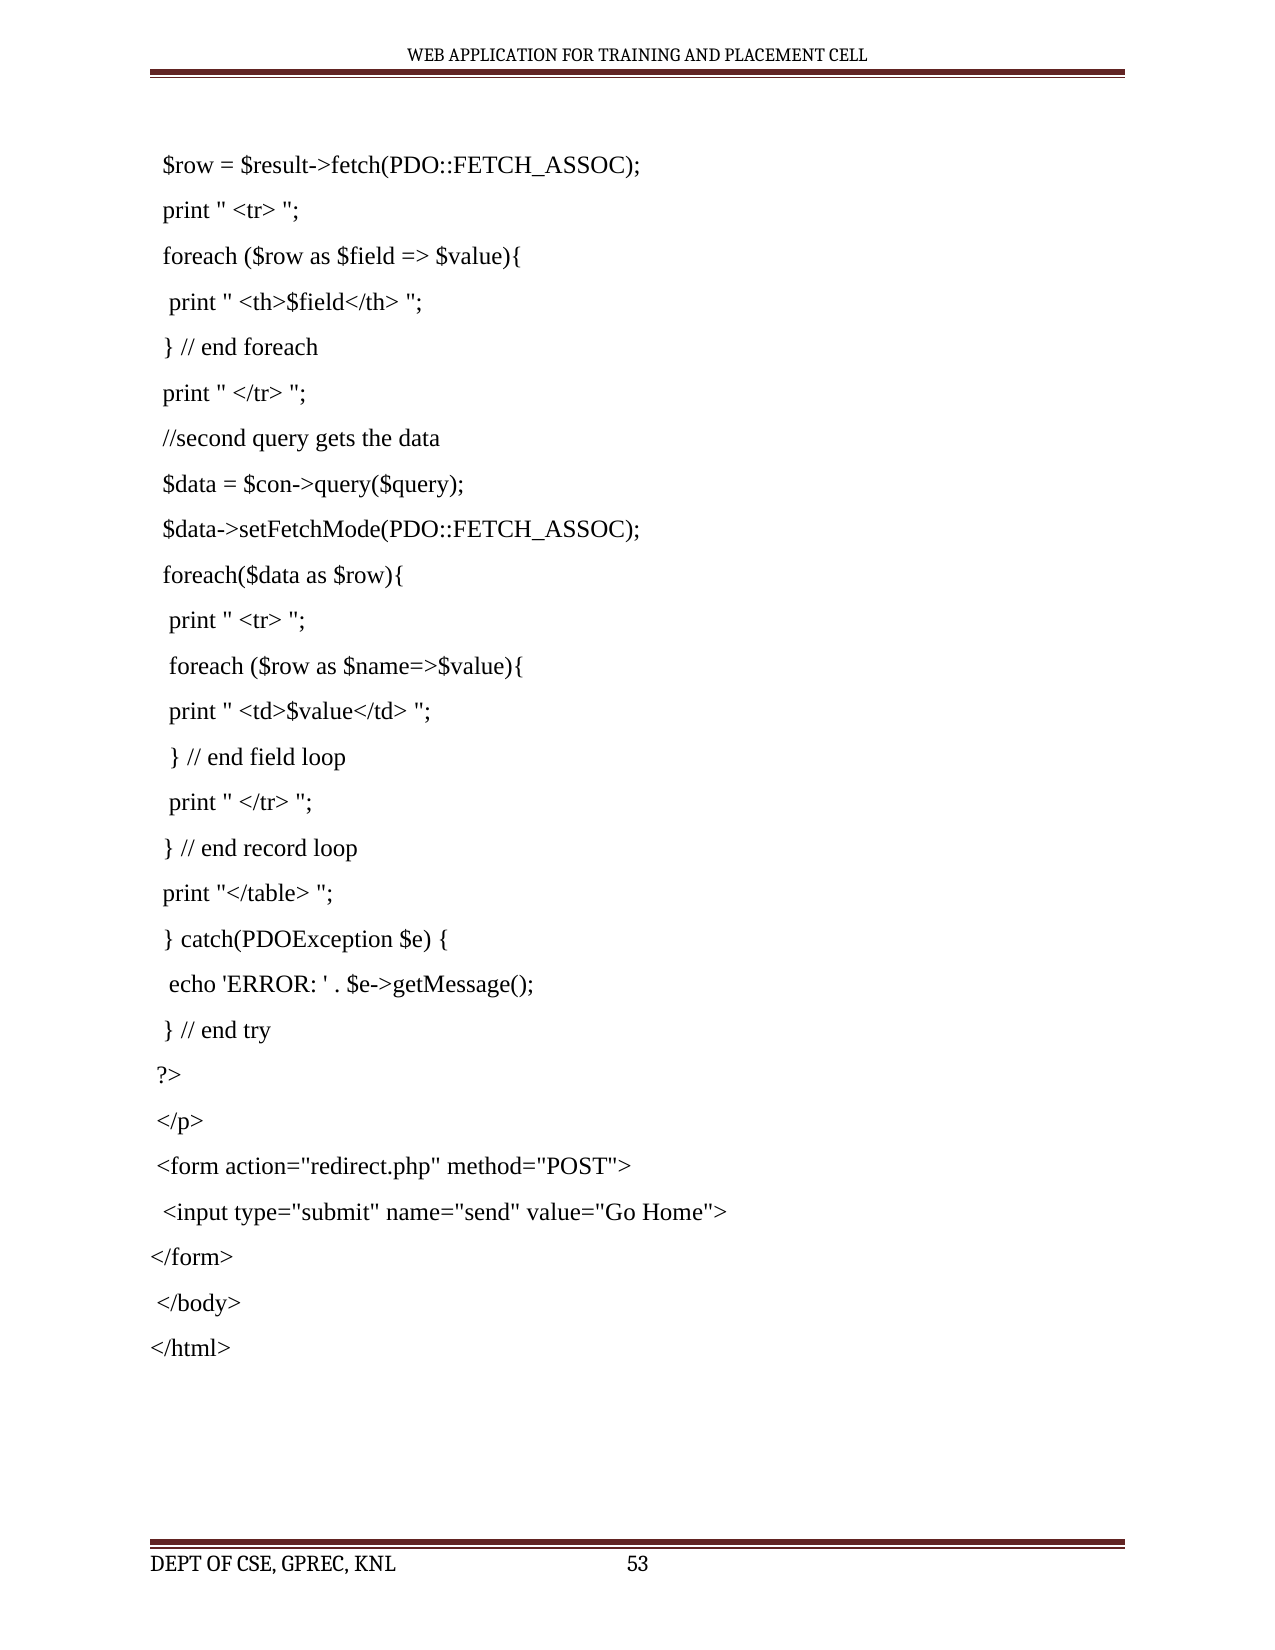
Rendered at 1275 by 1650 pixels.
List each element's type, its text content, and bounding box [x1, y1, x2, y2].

text foreach($data as $row){ [150, 560, 1125, 588]
text ?> [150, 1060, 1125, 1089]
text print " <tr> "; [150, 605, 1125, 634]
text print " <td>$value</td> "; [150, 696, 1125, 725]
text print "</table> "; [150, 878, 1125, 907]
text } // end record loop [150, 833, 1125, 862]
text foreach ($row as $field => $value){ [150, 241, 1125, 270]
text echo 'ERROR: ' . $e->getMessage(); [150, 969, 1125, 998]
text <input type="submit" name="send" value="Go Home"> [150, 1197, 1125, 1226]
text </p> [150, 1106, 1125, 1135]
text $data->setFetchMode(PDO::FETCH_ASSOC); [150, 514, 1125, 543]
text $data = $con->query($query); [150, 469, 1125, 497]
text } // end foreach [150, 332, 1125, 361]
text print " <tr> "; [150, 196, 1125, 224]
text } catch(PDOException $e) { [150, 924, 1125, 953]
text print " </tr> "; [150, 787, 1125, 816]
text <form action="redirect.php" method="POST"> [150, 1151, 1125, 1180]
text print " </tr> "; [150, 378, 1125, 406]
text foreach ($row as $name=>$value){ [150, 651, 1125, 679]
text $row = $result->fetch(PDO::FETCH_ASSOC); [150, 150, 1125, 179]
text print " <th>$field</th> "; [150, 287, 1125, 315]
text } // end try [150, 1015, 1125, 1044]
text </html> [150, 1333, 1125, 1362]
text </body> [150, 1288, 1125, 1317]
text //second query gets the data [150, 423, 1125, 452]
text </form> [150, 1242, 1125, 1271]
text } // end field loop [150, 742, 1125, 771]
